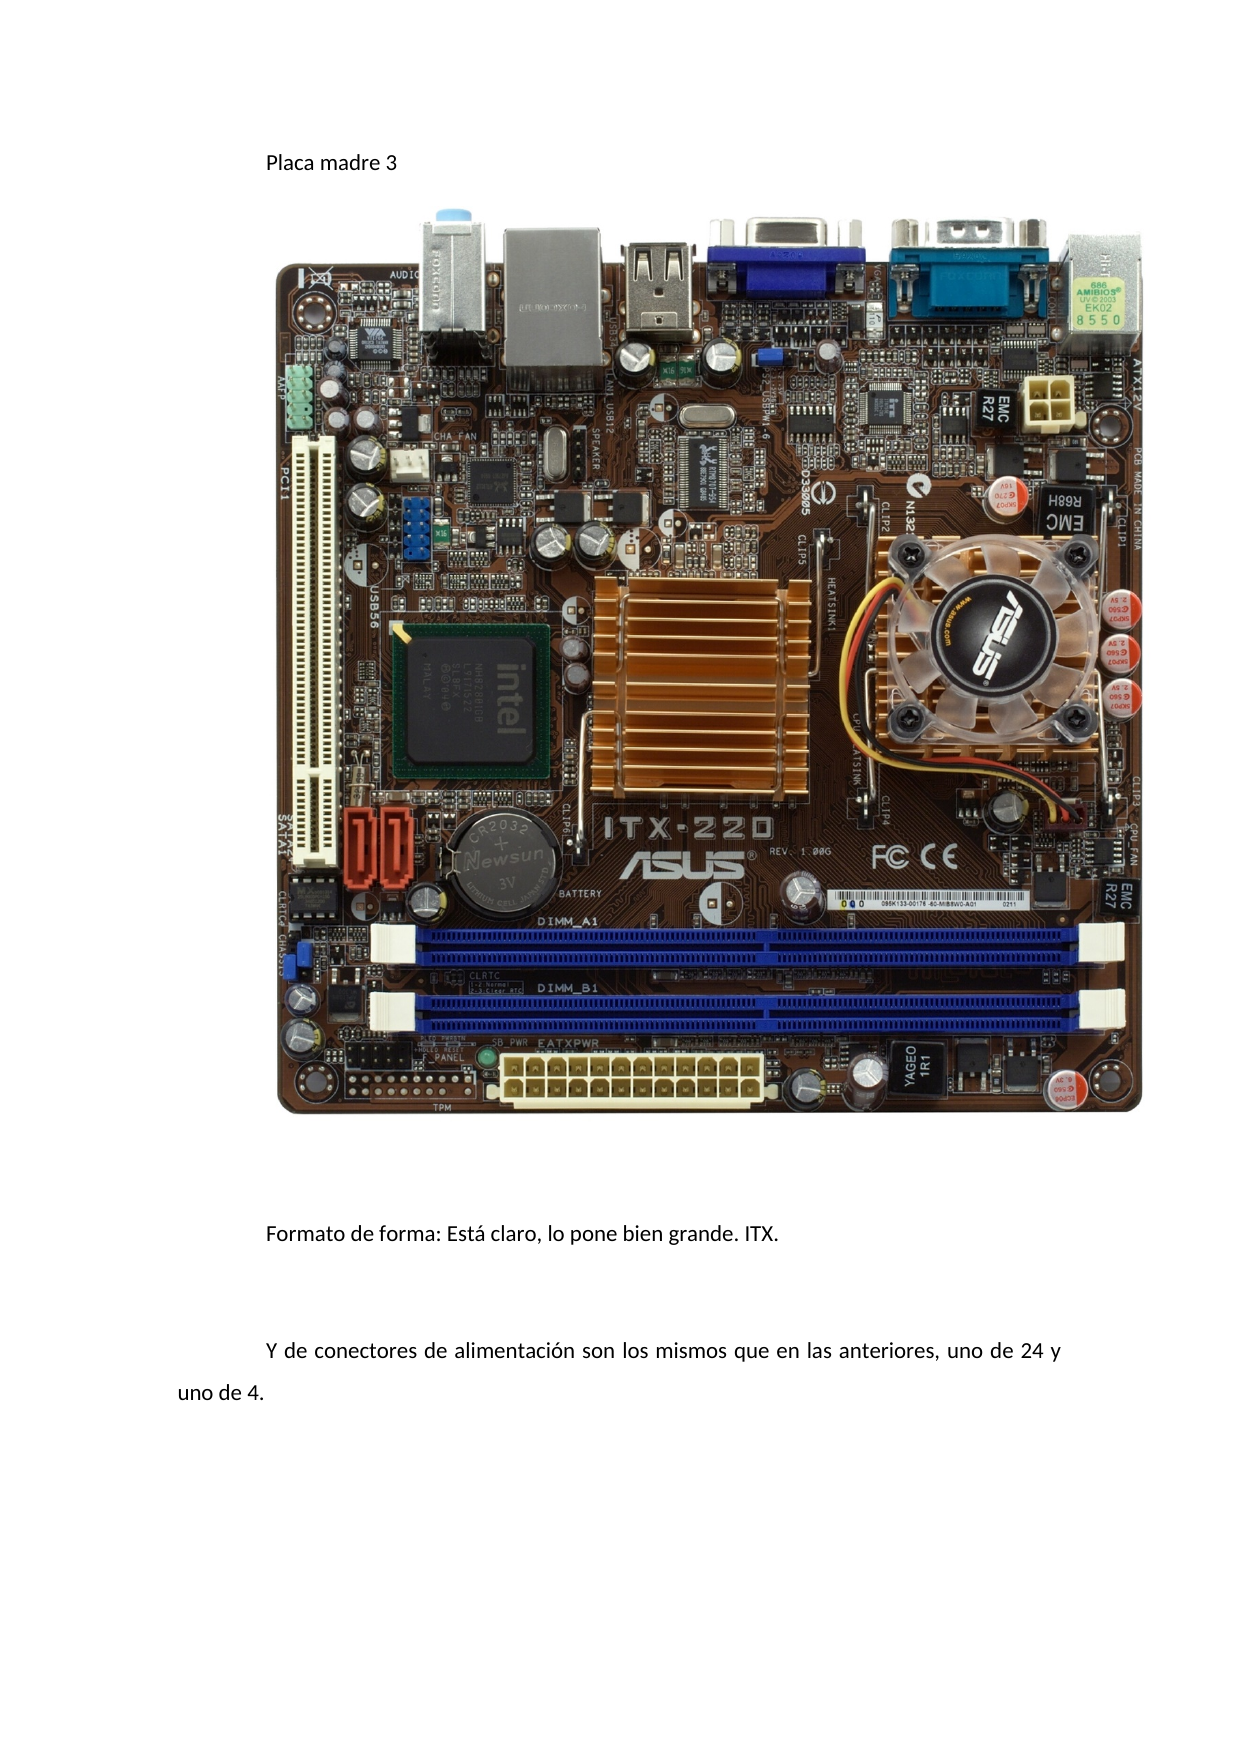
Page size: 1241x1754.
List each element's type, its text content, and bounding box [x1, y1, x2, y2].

picture [265, 206, 1152, 1130]
text Formato de forma: Está claro, lo pone bien grande. ITX. [177, 1219, 1063, 1247]
text Y de conectores de alimentación son los mismos que en las anteriores, uno de 24 y uno de 4. [177, 1336, 1063, 1406]
text Placa madre 3 [177, 148, 1063, 176]
